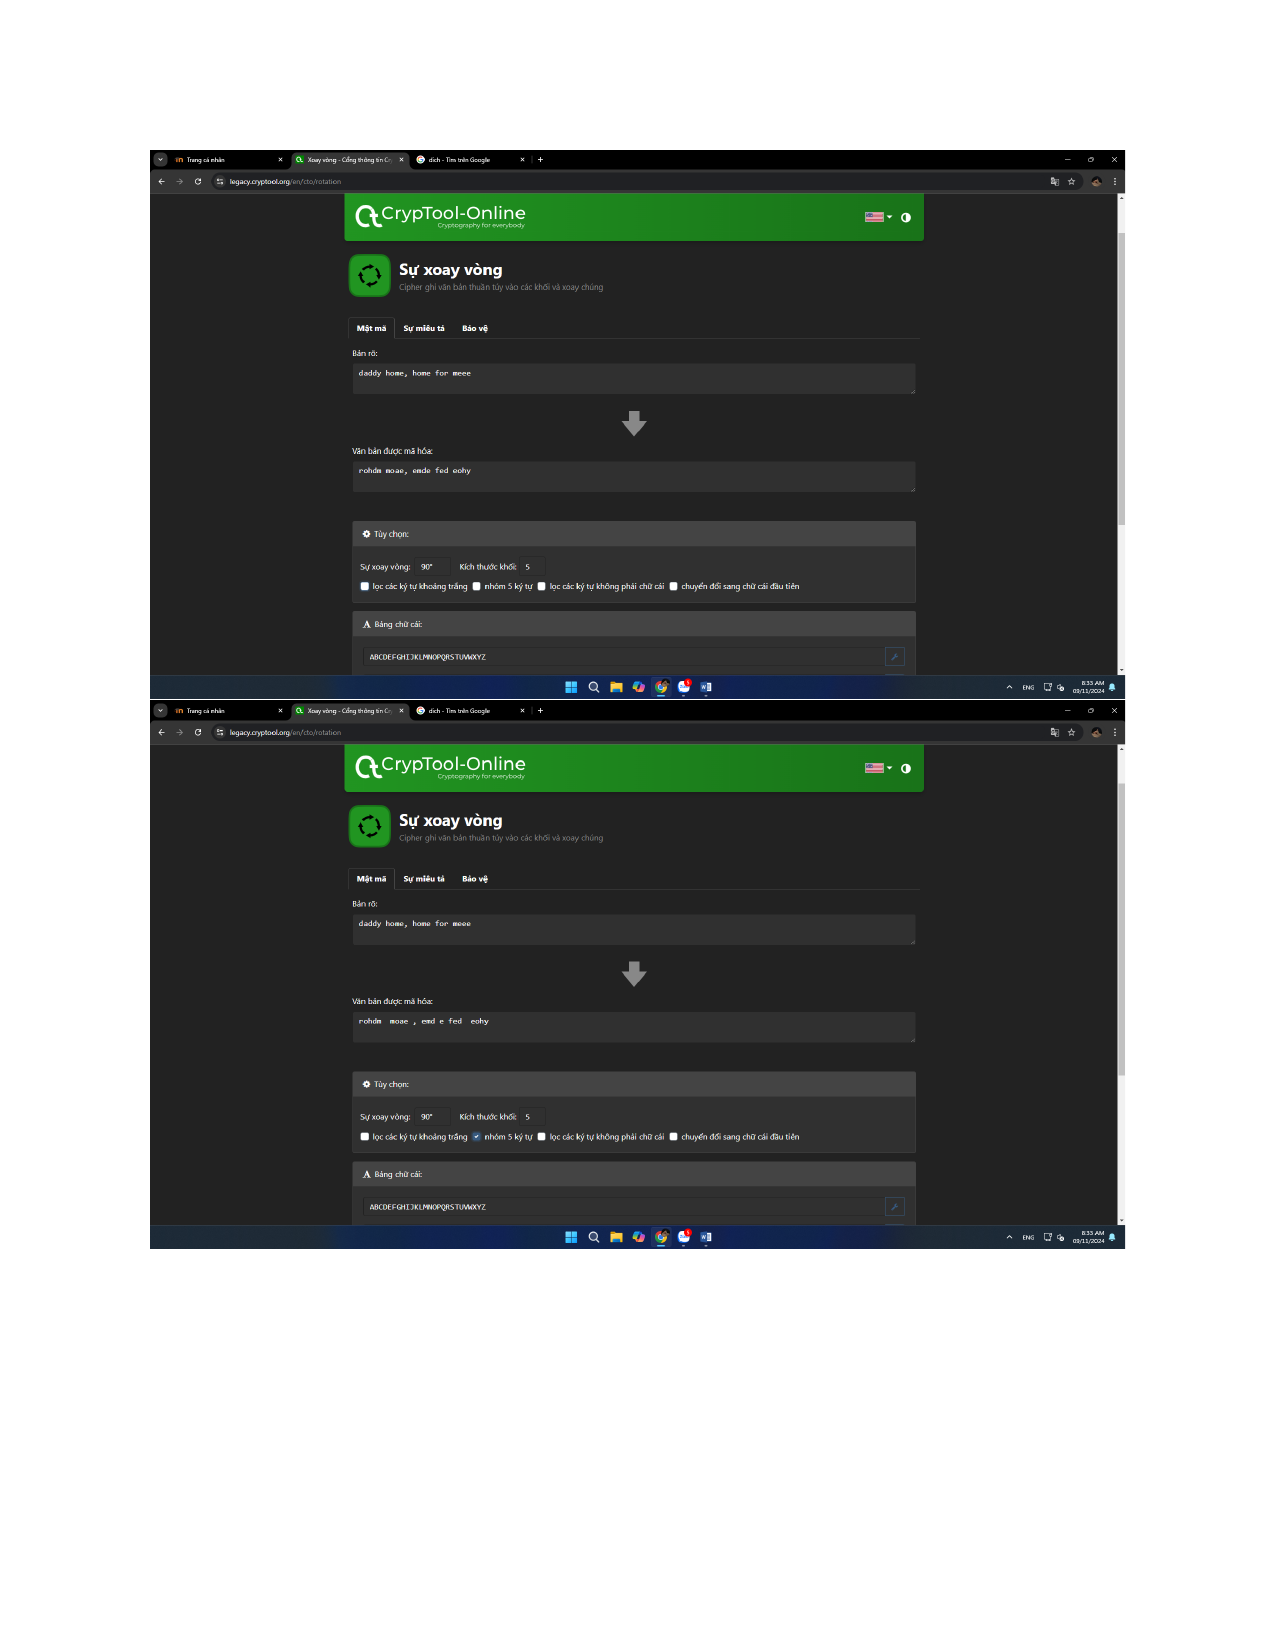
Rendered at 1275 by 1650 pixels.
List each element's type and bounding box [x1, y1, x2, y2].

picture [150, 150, 1125, 699]
picture [150, 700, 1125, 1249]
